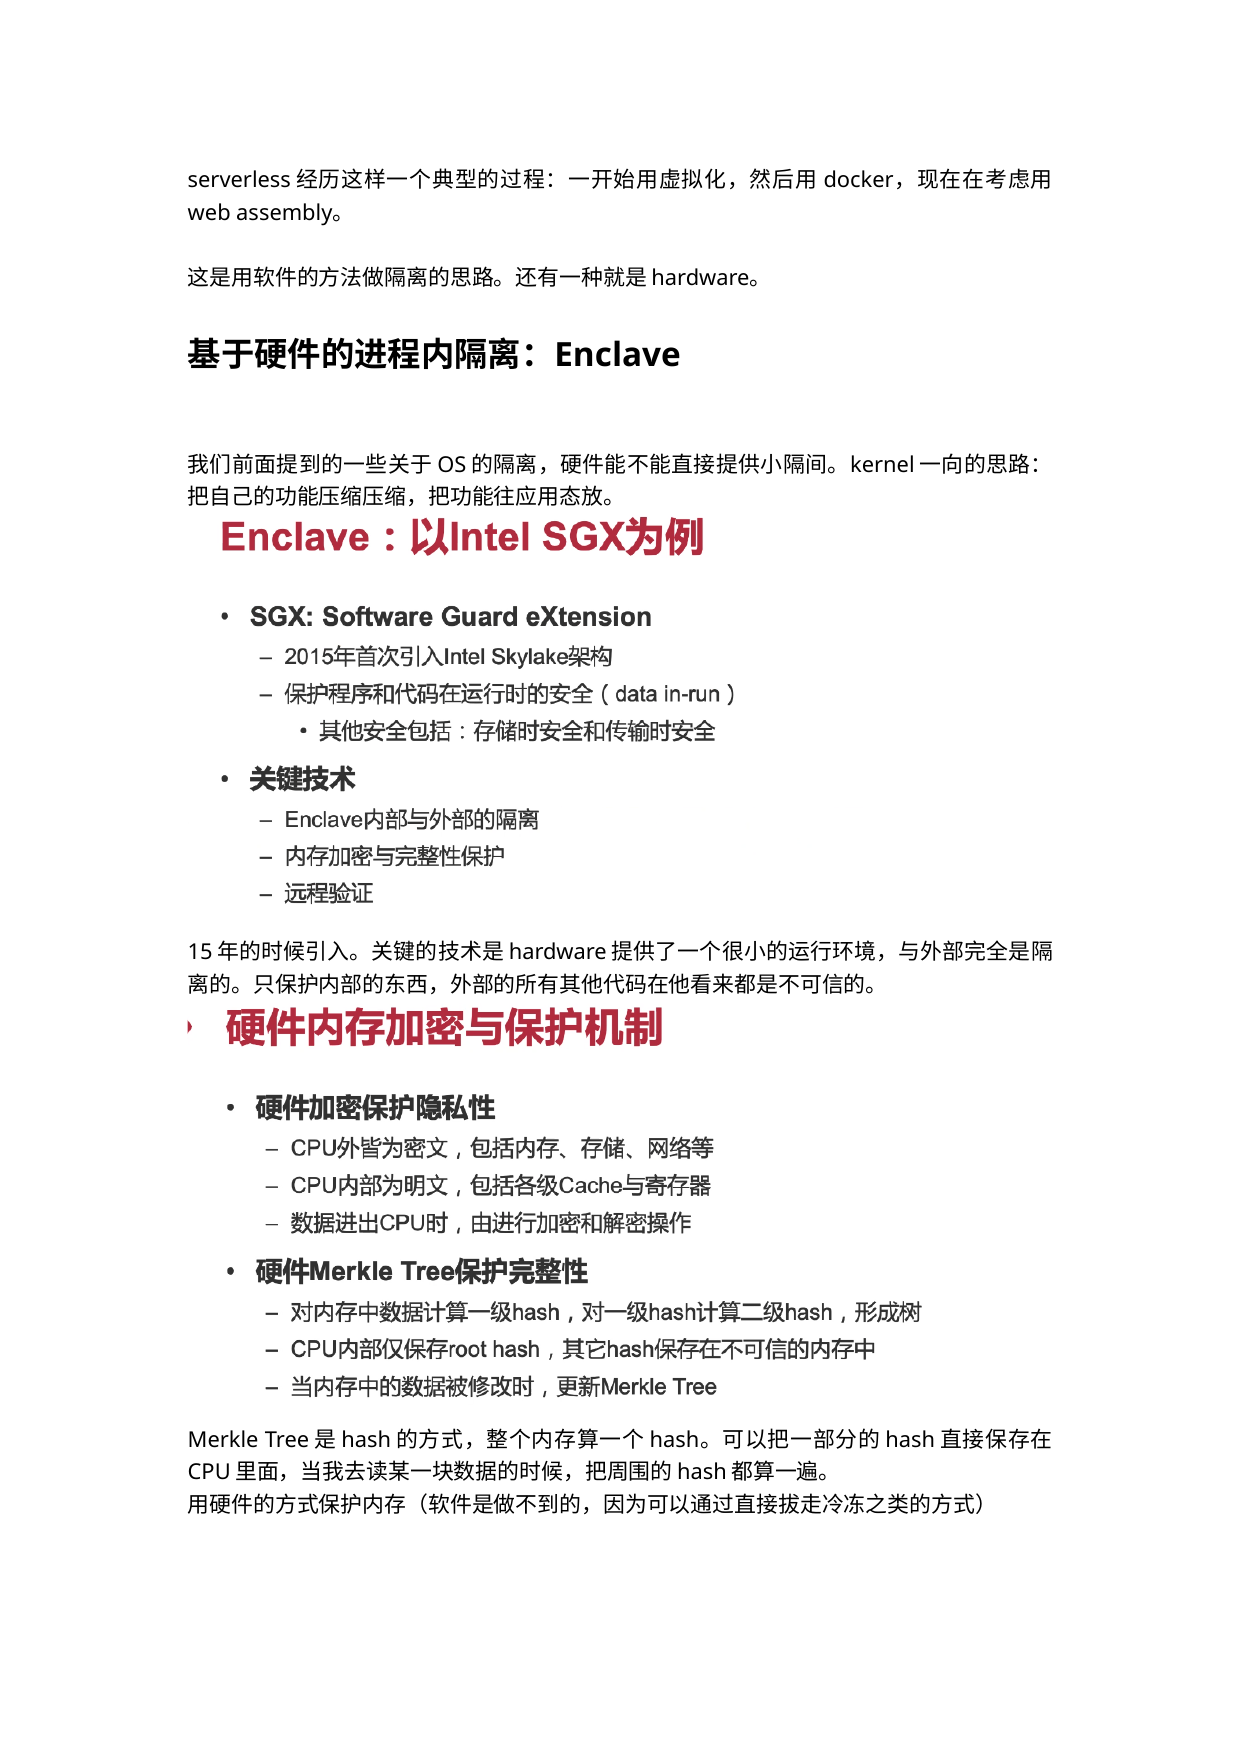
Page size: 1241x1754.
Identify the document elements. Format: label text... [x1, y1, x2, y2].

picture [187, 511, 954, 914]
text 用硬件的方式保护内存（软件是做不到的，因为可以通过直接拔走冷冻之类的方式） [187, 1486, 1053, 1519]
text 15年的时候引入。关键的技术是hardware提供了一个很小的运行环境，与外部完全是隔离的。只保护内部的东西，外部的所有其他代码在他看来都是不可信的。 [187, 934, 1053, 999]
text 我们前面提到的一些关于OS的隔离，硬件能不能直接提供小隔间。kernel一向的思路：把自己的功能压缩压缩，把功能往应用态放。 [187, 446, 1053, 511]
text 这是用软件的方法做隔离的思路。还有一种就是hardware。 [187, 259, 1053, 292]
text serverless经历这样一个典型的过程：一开始用虚拟化，然后用docker，现在在考虑用web assembly。 [187, 162, 1053, 227]
picture [187, 998, 972, 1409]
subtitle 基于硬件的进程内隔离：Enclave [187, 319, 1053, 384]
text Merkle Tree是hash的方式，整个内存算一个hash。可以把一部分的hash直接保存在CPU里面，当我去读某一块数据的时候，把周围的hash都算一遍。 [187, 1421, 1053, 1486]
